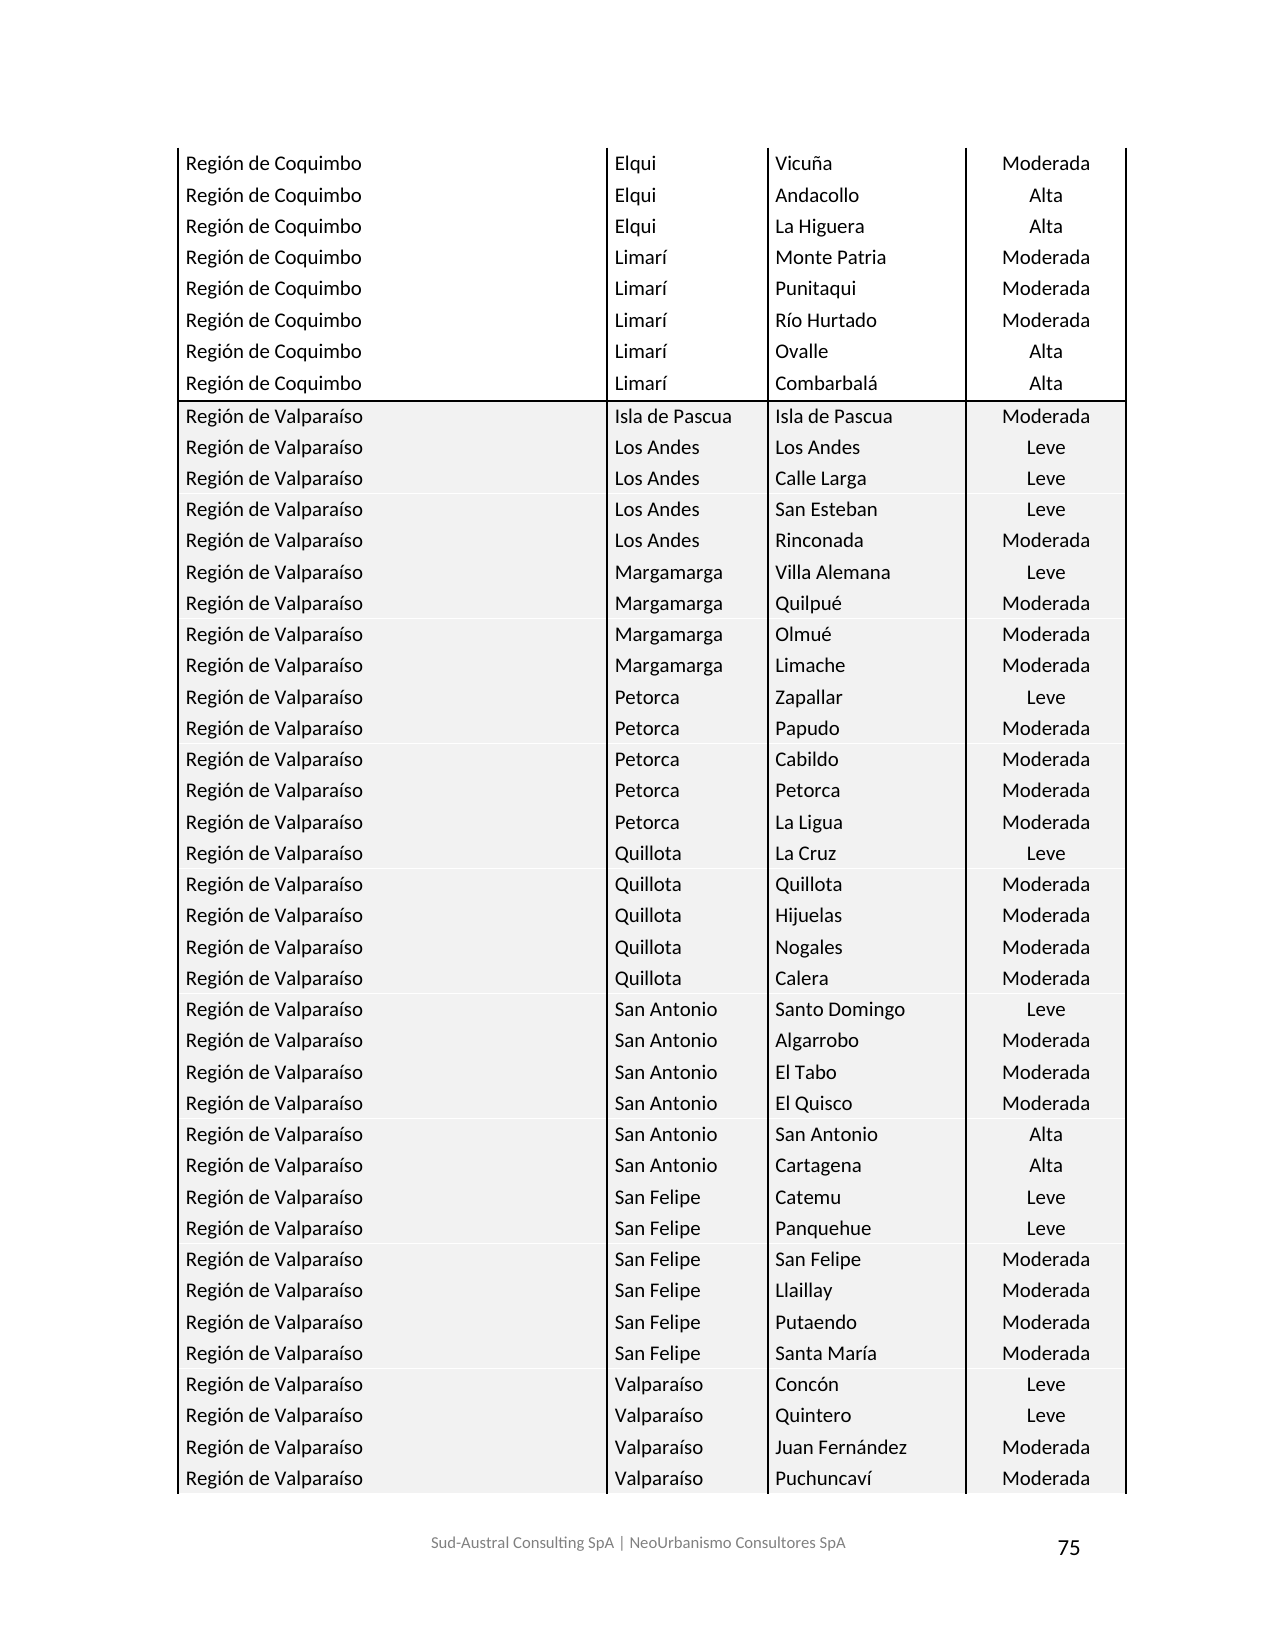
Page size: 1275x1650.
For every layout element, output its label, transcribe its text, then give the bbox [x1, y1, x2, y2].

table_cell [179, 1462, 606, 1493]
table_cell Moderada [967, 744, 1125, 775]
table_cell Región de Valparaíso [179, 1056, 606, 1087]
table_cell Leve [967, 494, 1125, 525]
table_cell Punitaqui [769, 273, 965, 304]
table_cell Limarí [608, 366, 767, 400]
table_cell Alta [967, 366, 1125, 400]
table_cell Región de Coquimbo [179, 210, 606, 241]
table_cell Moderada [967, 1462, 1125, 1493]
table_cell Valparaíso [608, 1462, 767, 1493]
table_cell Moderada [967, 1087, 1125, 1118]
table_cell San Felipe [608, 1306, 767, 1337]
table_cell Región de Valparaíso [179, 1212, 606, 1243]
table_cell Margamarga [608, 650, 767, 681]
table_cell Región de Coquimbo [179, 241, 606, 273]
table_cell Moderada [967, 402, 1125, 431]
table_cell Región de Coquimbo [179, 148, 606, 179]
table_cell Isla de Pascua [769, 402, 965, 431]
table_cell Región de Valparaíso [179, 1275, 606, 1306]
table_cell Valparaíso [608, 1369, 767, 1400]
table_cell Leve [967, 431, 1125, 462]
table_cell Hijuelas [769, 900, 965, 931]
table_cell San Antonio [769, 1119, 965, 1150]
table_cell San Felipe [608, 1337, 767, 1368]
table_cell San Antonio [608, 1025, 767, 1056]
table_cell Moderada [967, 900, 1125, 931]
table_cell Nogales [769, 931, 965, 962]
table_cell Ovalle [769, 335, 965, 366]
table_cell Quillota [769, 869, 965, 900]
table_cell La Higuera [769, 210, 965, 241]
table_cell Región de Coquimbo [179, 366, 606, 400]
table_cell Moderada [967, 273, 1125, 304]
table_cell Región de Valparaíso [179, 1181, 606, 1212]
table_cell Putaendo [769, 1306, 965, 1337]
table_cell Región de Valparaíso [179, 431, 606, 462]
table_cell Quillota [608, 931, 767, 962]
table_cell Puchuncaví [769, 1462, 965, 1493]
table_cell Región de Valparaíso [179, 525, 606, 556]
table_cell Región de Valparaíso [179, 619, 606, 650]
table_cell Petorca [769, 775, 965, 806]
table_cell Quilpué [769, 587, 965, 618]
table_cell La Ligua [769, 806, 965, 837]
table_cell Moderada [967, 712, 1125, 743]
table_cell Leve [967, 681, 1125, 712]
table_cell Región de Valparaíso [179, 931, 606, 962]
table_cell Región de Valparaíso [179, 681, 606, 712]
table_cell Petorca [608, 744, 767, 775]
table_cell Papudo [769, 712, 965, 743]
table_cell San Antonio [608, 994, 767, 1025]
table_cell Región de Valparaíso [179, 556, 606, 587]
table_cell San Antonio [608, 1087, 767, 1118]
table_cell Elqui [608, 148, 767, 179]
table_cell Región de Coquimbo [179, 304, 606, 335]
table_cell Cabildo [769, 744, 965, 775]
table_cell Región de Coquimbo [179, 273, 606, 304]
table_cell Alta [967, 1150, 1125, 1181]
table_cell Moderada [967, 931, 1125, 962]
table_cell Región de Valparaíso [179, 650, 606, 681]
table_cell Región de Valparaíso [179, 837, 606, 868]
table_cell Leve [967, 994, 1125, 1025]
table_cell Moderada [967, 241, 1125, 273]
table_cell Región de Valparaíso [179, 712, 606, 743]
table_cell Valparaíso [608, 1400, 767, 1431]
table_cell Leve [967, 837, 1125, 868]
table_cell Limache [769, 650, 965, 681]
table_cell Moderada [967, 1244, 1125, 1275]
table_cell Elqui [608, 210, 767, 241]
table_cell Moderada [967, 148, 1125, 179]
table_cell Región de Valparaíso [179, 806, 606, 837]
table_cell Moderada [967, 1056, 1125, 1087]
table_cell Panquehue [769, 1212, 965, 1243]
table_cell Leve [967, 1212, 1125, 1243]
table_cell Moderada [967, 1275, 1125, 1306]
table_cell Moderada [967, 650, 1125, 681]
table_cell Rinconada [769, 525, 965, 556]
table_cell Moderada [967, 1306, 1125, 1337]
table_cell Región de Valparaíso [179, 1025, 606, 1056]
table_cell Concón [769, 1369, 965, 1400]
table_cell San Felipe [608, 1212, 767, 1243]
table_cell Los Andes [608, 462, 767, 493]
table_cell El Quisco [769, 1087, 965, 1118]
table_cell Margamarga [608, 587, 767, 618]
table_cell Quillota [608, 837, 767, 868]
table_cell Alta [967, 179, 1125, 210]
table_cell Región de Valparaíso [179, 1306, 606, 1337]
table_cell Combarbalá [769, 366, 965, 400]
table_cell Moderada [967, 1025, 1125, 1056]
table_cell El Tabo [769, 1056, 965, 1087]
table_cell Los Andes [608, 494, 767, 525]
table_cell Margamarga [608, 619, 767, 650]
table_cell Petorca [608, 806, 767, 837]
table_cell Región de Valparaíso [179, 962, 606, 993]
table_cell Moderada [967, 1431, 1125, 1462]
table_cell Leve [967, 556, 1125, 587]
table_cell Región de Valparaíso [179, 869, 606, 900]
table_cell San Felipe [608, 1244, 767, 1275]
table_cell Olmué [769, 619, 965, 650]
table_cell Zapallar [769, 681, 965, 712]
table_cell Región de Valparaíso [179, 1119, 606, 1150]
table_cell San Antonio [608, 1150, 767, 1181]
table_cell Alta [967, 210, 1125, 241]
table_cell La Cruz [769, 837, 965, 868]
table_cell Río Hurtado [769, 304, 965, 335]
table_cell Juan Fernández [769, 1431, 965, 1462]
table_cell Santo Domingo [769, 994, 965, 1025]
table_cell Margamarga [608, 556, 767, 587]
table_cell Leve [967, 1369, 1125, 1400]
table_cell Región de Valparaíso [179, 1431, 606, 1462]
table_cell Región de Valparaíso [179, 744, 606, 775]
table_cell Moderada [967, 525, 1125, 556]
table_cell Región de Valparaíso [179, 462, 606, 493]
table_cell Andacollo [769, 179, 965, 210]
table_cell Monte Patria [769, 241, 965, 273]
table_cell San Felipe [769, 1244, 965, 1275]
table_cell Quillota [608, 962, 767, 993]
table_cell Petorca [608, 775, 767, 806]
table_cell Limarí [608, 241, 767, 273]
table_cell Moderada [967, 962, 1125, 993]
table_cell Limarí [608, 335, 767, 366]
table_cell Región de Valparaíso [179, 1369, 606, 1400]
table_cell Región de Valparaíso [179, 900, 606, 931]
table_cell San Felipe [608, 1275, 767, 1306]
table_cell Petorca [608, 712, 767, 743]
table_cell Leve [967, 1181, 1125, 1212]
table_cell Región de Coquimbo [179, 335, 606, 366]
table_cell Cartagena [769, 1150, 965, 1181]
table_cell Catemu [769, 1181, 965, 1212]
table_cell Leve [967, 1400, 1125, 1431]
table_cell Llaillay [769, 1275, 965, 1306]
table_cell Isla de Pascua [608, 402, 767, 431]
table_cell San Esteban [769, 494, 965, 525]
table_cell Moderada [967, 304, 1125, 335]
table_cell Quillota [608, 869, 767, 900]
table_cell Región de Coquimbo [179, 179, 606, 210]
table_cell Alta [967, 1119, 1125, 1150]
table_cell Moderada [967, 869, 1125, 900]
table_cell Moderada [967, 1337, 1125, 1368]
table_cell Limarí [608, 304, 767, 335]
table_cell Elqui [608, 179, 767, 210]
table_cell Los Andes [769, 431, 965, 462]
table_cell Los Andes [608, 525, 767, 556]
table_cell Alta [967, 335, 1125, 366]
table_cell Calera [769, 962, 965, 993]
table_cell Moderada [967, 619, 1125, 650]
table_cell Algarrobo [769, 1025, 965, 1056]
table_cell Quintero [769, 1400, 965, 1431]
table_cell Calle Larga [769, 462, 965, 493]
table_cell Región de Valparaíso [179, 1244, 606, 1275]
table_cell Limarí [608, 273, 767, 304]
table_cell Quillota [608, 900, 767, 931]
table_cell Moderada [967, 587, 1125, 618]
table_cell Región de Valparaíso [179, 587, 606, 618]
table_cell Región de Valparaíso [179, 1400, 606, 1431]
table_cell Petorca [608, 681, 767, 712]
table_cell San Antonio [608, 1119, 767, 1150]
table_cell Región de Valparaíso [179, 1150, 606, 1181]
table_cell Región de Valparaíso [179, 775, 606, 806]
table_cell Vicuña [769, 148, 965, 179]
table_cell Moderada [967, 775, 1125, 806]
table_cell Región de Valparaíso [179, 494, 606, 525]
table_cell San Felipe [608, 1181, 767, 1212]
table_cell Valparaíso [608, 1431, 767, 1462]
table_cell Región de Valparaíso [179, 1337, 606, 1368]
table_cell Región de Valparaíso [179, 402, 606, 431]
table_cell Región de Valparaíso [179, 1087, 606, 1118]
table_cell San Antonio [608, 1056, 767, 1087]
table_cell Villa Alemana [769, 556, 965, 587]
table_cell Santa María [769, 1337, 965, 1368]
table_cell Leve [967, 462, 1125, 493]
table_cell Los Andes [608, 431, 767, 462]
table_cell Región de Valparaíso [179, 994, 606, 1025]
table_cell Moderada [967, 806, 1125, 837]
